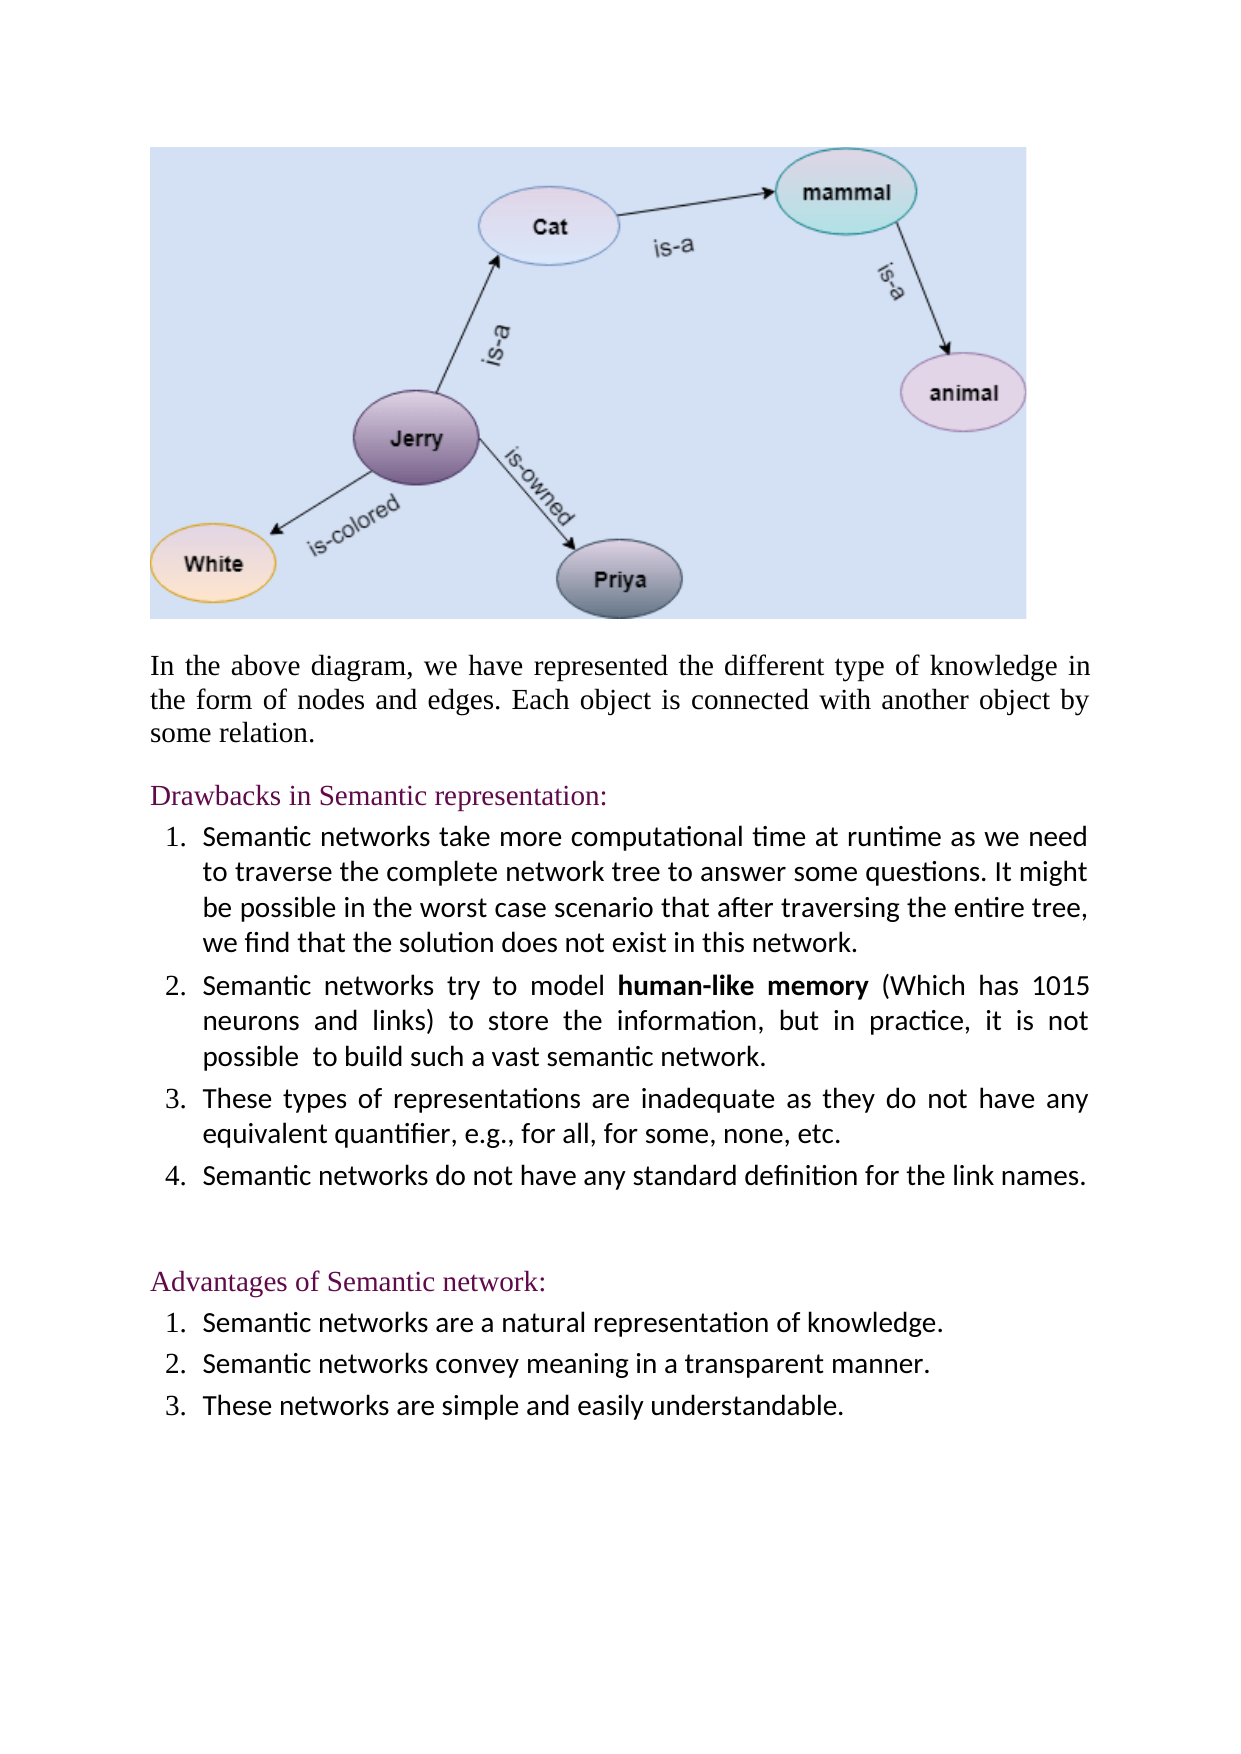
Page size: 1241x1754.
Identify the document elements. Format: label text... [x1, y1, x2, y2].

text Advantages of Semantic network: [150, 1264, 1121, 1297]
text In the above diagram, we have represented the different type of knowledge in the form of nodes and edges. Each object is connected with another object by some relation. [150, 648, 1091, 749]
list Semantic networks try to model human-like memory (Which has 1015 neurons and links) to store the information, but in practice, it is not possible to build such a vast semantic network. [165, 967, 1091, 1073]
list These types of representations are inadequate as they do not have any equivalent quantifier, e.g., for all, for some, none, etc. [165, 1080, 1090, 1151]
list These networks are simple and easily understandable. [165, 1387, 1121, 1423]
list Semantic networks are a natural representation of knowledge. [165, 1304, 1121, 1339]
list Semantic networks convey meaning in a transparent manner. [165, 1346, 1121, 1381]
list Semantic networks do not have any standard definition for the link names. [165, 1157, 1121, 1193]
text Drawbacks in Semantic representation: [150, 778, 1121, 812]
picture [150, 147, 1027, 619]
list Semantic networks take more computational time at runtime as we need to traverse the complete network tree to answer some questions. It might be possible in the worst case scenario that after traversing the entire tree, we find that the solution does not exist in this network. [165, 818, 1090, 960]
